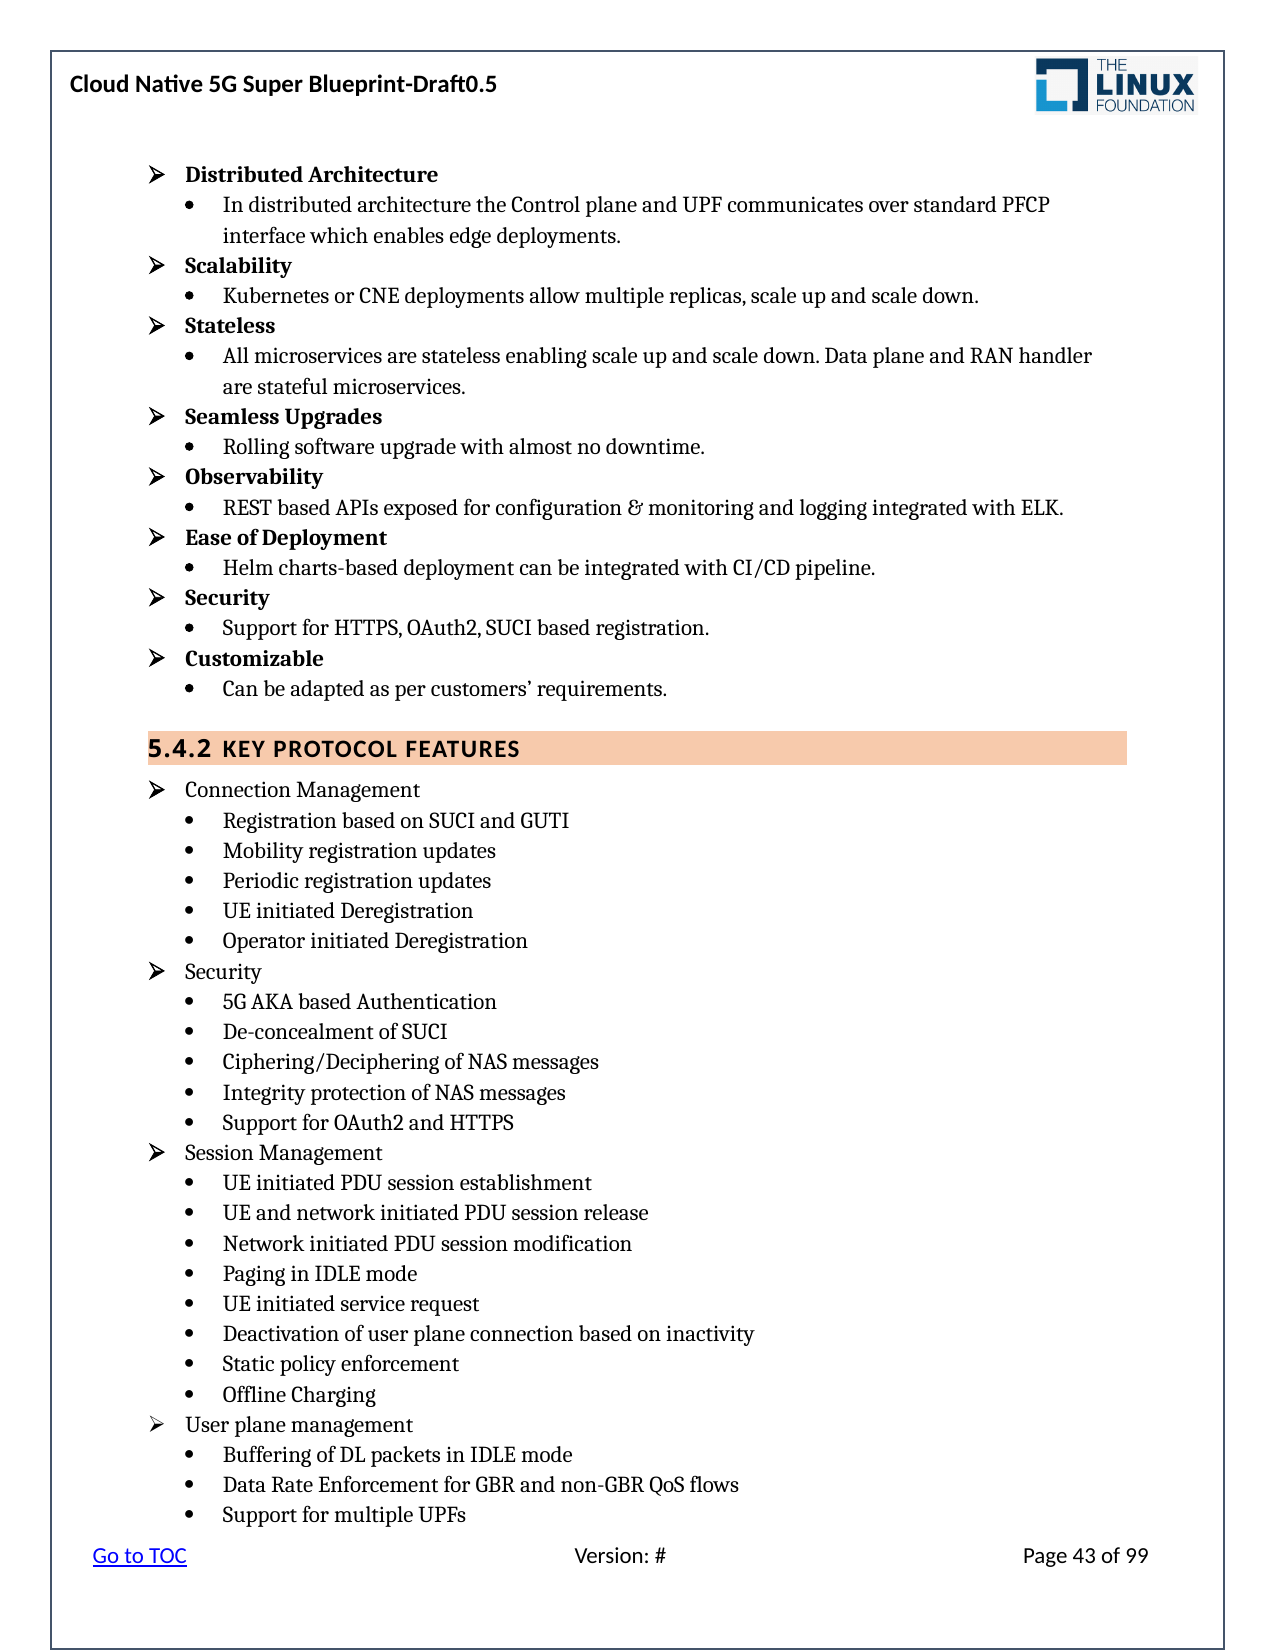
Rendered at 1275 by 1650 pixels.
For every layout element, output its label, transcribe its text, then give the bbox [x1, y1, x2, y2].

list UE initiated PDU session establishment [185, 1170, 1127, 1196]
list Static policy enforcement [185, 1351, 1127, 1378]
list Operator initiated Deregistration [185, 928, 1127, 955]
list Security [148, 585, 1127, 611]
list UE initiated Deregistration [185, 898, 1127, 924]
list Customizable [148, 645, 1127, 672]
list Can be adapted as per customers’ requirements. [185, 676, 1127, 702]
list Periodic registration updates [185, 868, 1127, 894]
list Connection Management [148, 777, 1127, 804]
list Rolling software upgrade with almost no downtime. [185, 434, 1127, 460]
list Integrity protection of NAS messages [185, 1079, 1127, 1106]
list Seamless Upgrades [148, 404, 1127, 430]
list Buffering of DL packets in IDLE mode [185, 1442, 1127, 1468]
list UE and network initiated PDU session release [185, 1200, 1127, 1227]
list Support for OAuth2 and HTTPS [185, 1109, 1127, 1136]
list Paging in IDLE mode [185, 1261, 1127, 1287]
list De-concealment of SUCI [185, 1019, 1127, 1045]
list Observability [148, 464, 1127, 490]
list In distributed architecture the Control plane and UPF communicates over standard PFCP interface which enables edge deployments. [185, 192, 1127, 249]
list Registration based on SUCI and GUTI [185, 807, 1127, 834]
text Key Protocol Features [148, 731, 1127, 765]
list UE initiated service request [185, 1291, 1127, 1317]
list REST based APIs exposed for configuration & monitoring and logging integrated with ELK. [185, 494, 1127, 521]
list Mobility registration updates [185, 838, 1127, 864]
list Support for multiple UPFs [185, 1502, 1127, 1529]
list Data Rate Enforcement for GBR and non-GBR QoS flows [185, 1472, 1127, 1498]
list Helm charts-based deployment can be integrated with CI/CD pipeline. [185, 555, 1127, 581]
list User plane management [148, 1412, 1127, 1438]
list Kubernetes or CNE deployments allow multiple replicas, scale up and scale down. [185, 283, 1127, 309]
list 5G AKA based Authentication [185, 989, 1127, 1015]
list Stateless [148, 313, 1127, 339]
list Support for HTTPS, OAuth2, SUCI based registration. [185, 615, 1127, 641]
list Deactivation of user plane connection based on inactivity [185, 1321, 1127, 1347]
list All microservices are stateless enabling scale up and scale down. Data plane and RAN handler are stateful microservices. [185, 343, 1127, 400]
list Security [148, 958, 1127, 985]
list Scalability [148, 253, 1127, 279]
list Offline Charging [185, 1381, 1127, 1408]
list Network initiated PDU session modification [185, 1230, 1127, 1257]
list Ciphering/Deciphering of NAS messages [185, 1049, 1127, 1076]
picture [1034, 56, 1199, 115]
list Distributed Architecture [148, 162, 1127, 188]
list Session Management [148, 1140, 1127, 1166]
list Ease of Deployment [148, 524, 1127, 551]
